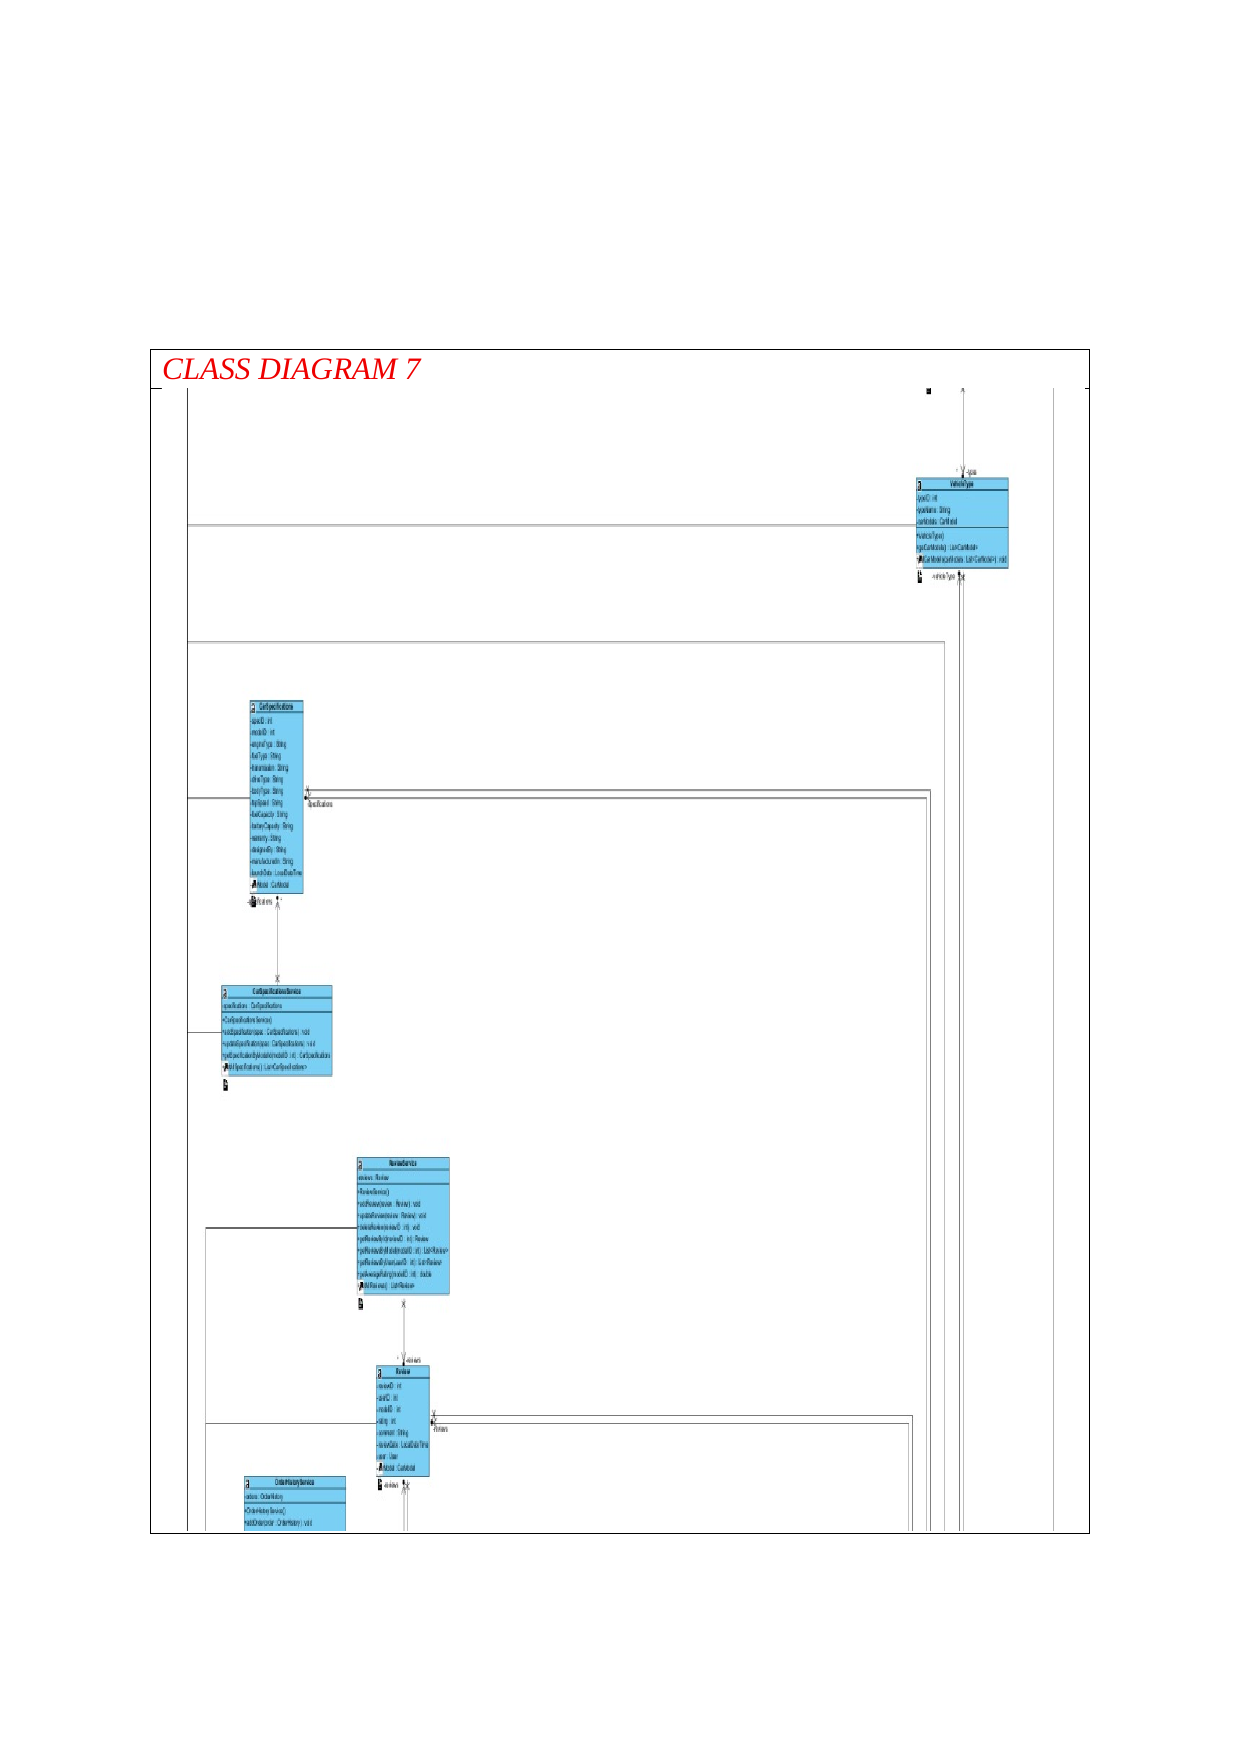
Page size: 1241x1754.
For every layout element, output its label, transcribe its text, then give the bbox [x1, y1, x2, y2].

table_cell [151, 389, 1089, 1532]
picture [161, 388, 1085, 1531]
table_header CLASS DIAGRAM 7 [151, 350, 1089, 388]
